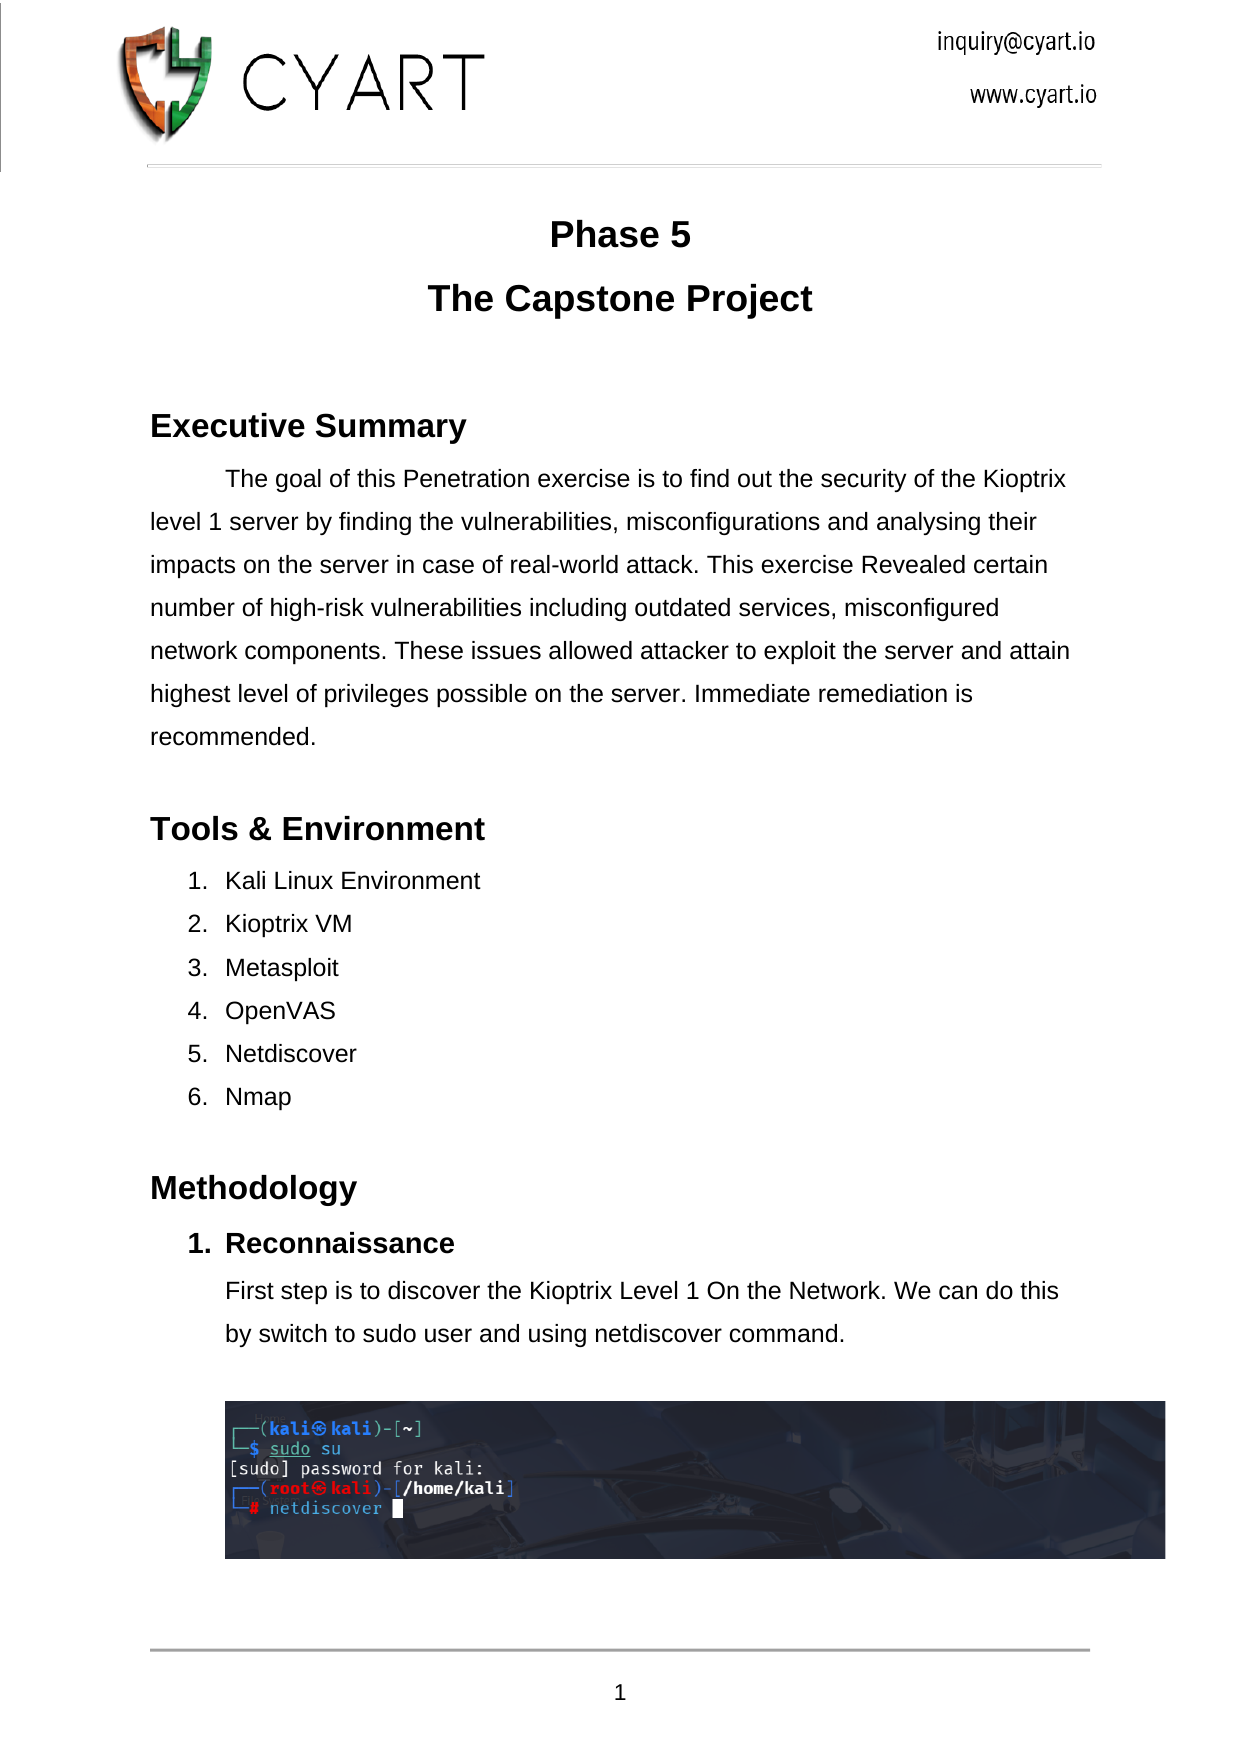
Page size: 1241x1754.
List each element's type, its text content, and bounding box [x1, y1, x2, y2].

text Tools & Environment [150, 809, 1090, 847]
list Reconnaissance [187, 1226, 1090, 1259]
list OpenVAS [187, 996, 1090, 1024]
text Phase 5 [150, 150, 1090, 255]
list First step is to discover the Kioptrix Level 1 On the Network. We can do this by switch to sudo user and using netdiscover command. [225, 1276, 1090, 1348]
list Kioptrix VM [187, 909, 1090, 938]
text Methodology [150, 1168, 1090, 1207]
picture [225, 1401, 1166, 1559]
text The goal of this Penetration exercise is to find out the security of the Kioptrix level 1 server by finding the vulnerabilities, misconfigurations and analysing their impacts on the server in case of real-world attack. This exercise Revealed certain number of high-risk vulnerabilities including outdated services, misconfigured network components. These issues allowed attacker to exploit the server and attain highest level of privileges possible on the server. Immediate remediation is recommended. [150, 464, 1090, 751]
list Metasploit [187, 952, 1090, 981]
list Netdiscover [187, 1039, 1090, 1067]
list Kali Linux Environment [187, 866, 1090, 895]
picture [0, 3, 1241, 172]
text Executive Summary [150, 406, 1090, 444]
list Nmap [187, 1082, 1090, 1111]
text The Capstone Project [150, 277, 1090, 320]
